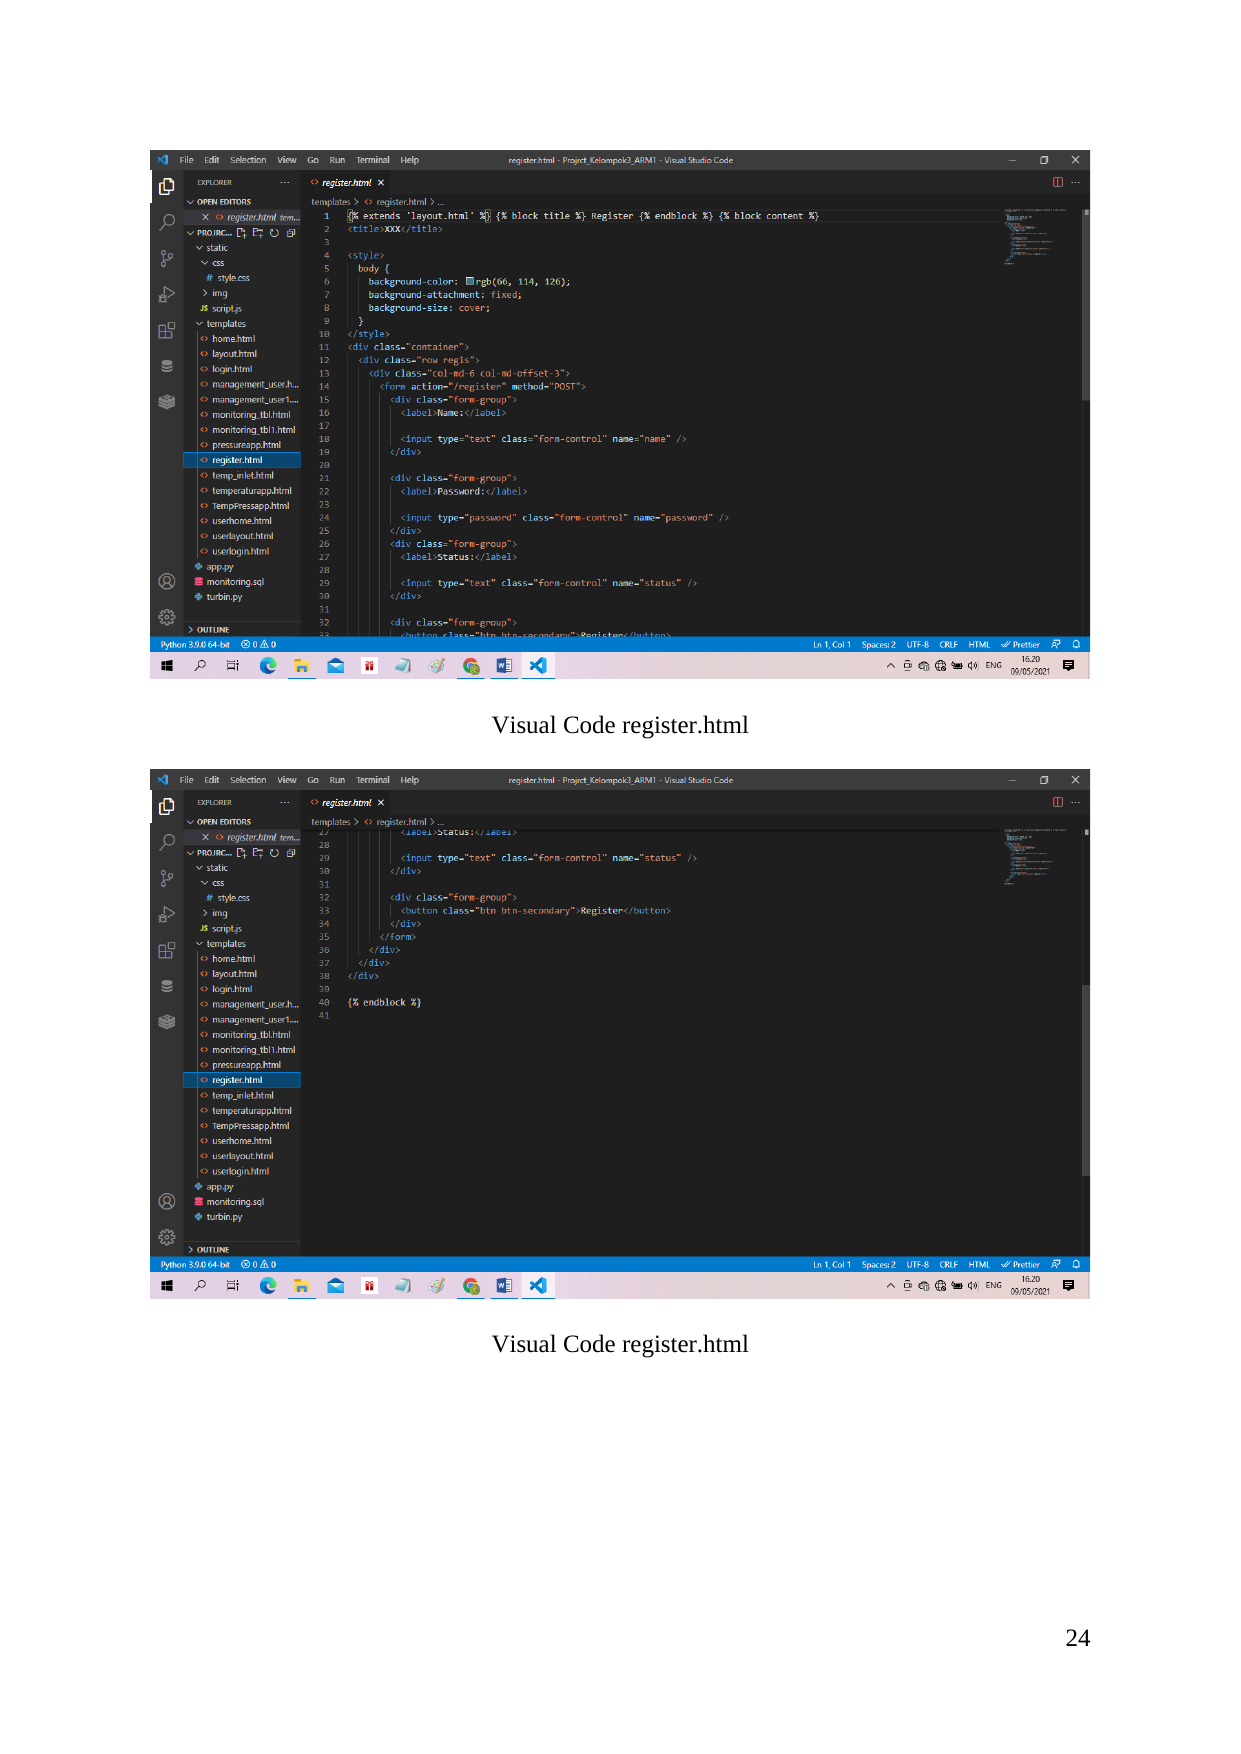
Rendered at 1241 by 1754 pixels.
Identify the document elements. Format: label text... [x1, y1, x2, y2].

picture [150, 769, 1091, 1299]
text Visual Code register.html [150, 1329, 1090, 1358]
picture [150, 150, 1091, 679]
text Visual Code register.html [150, 710, 1090, 738]
